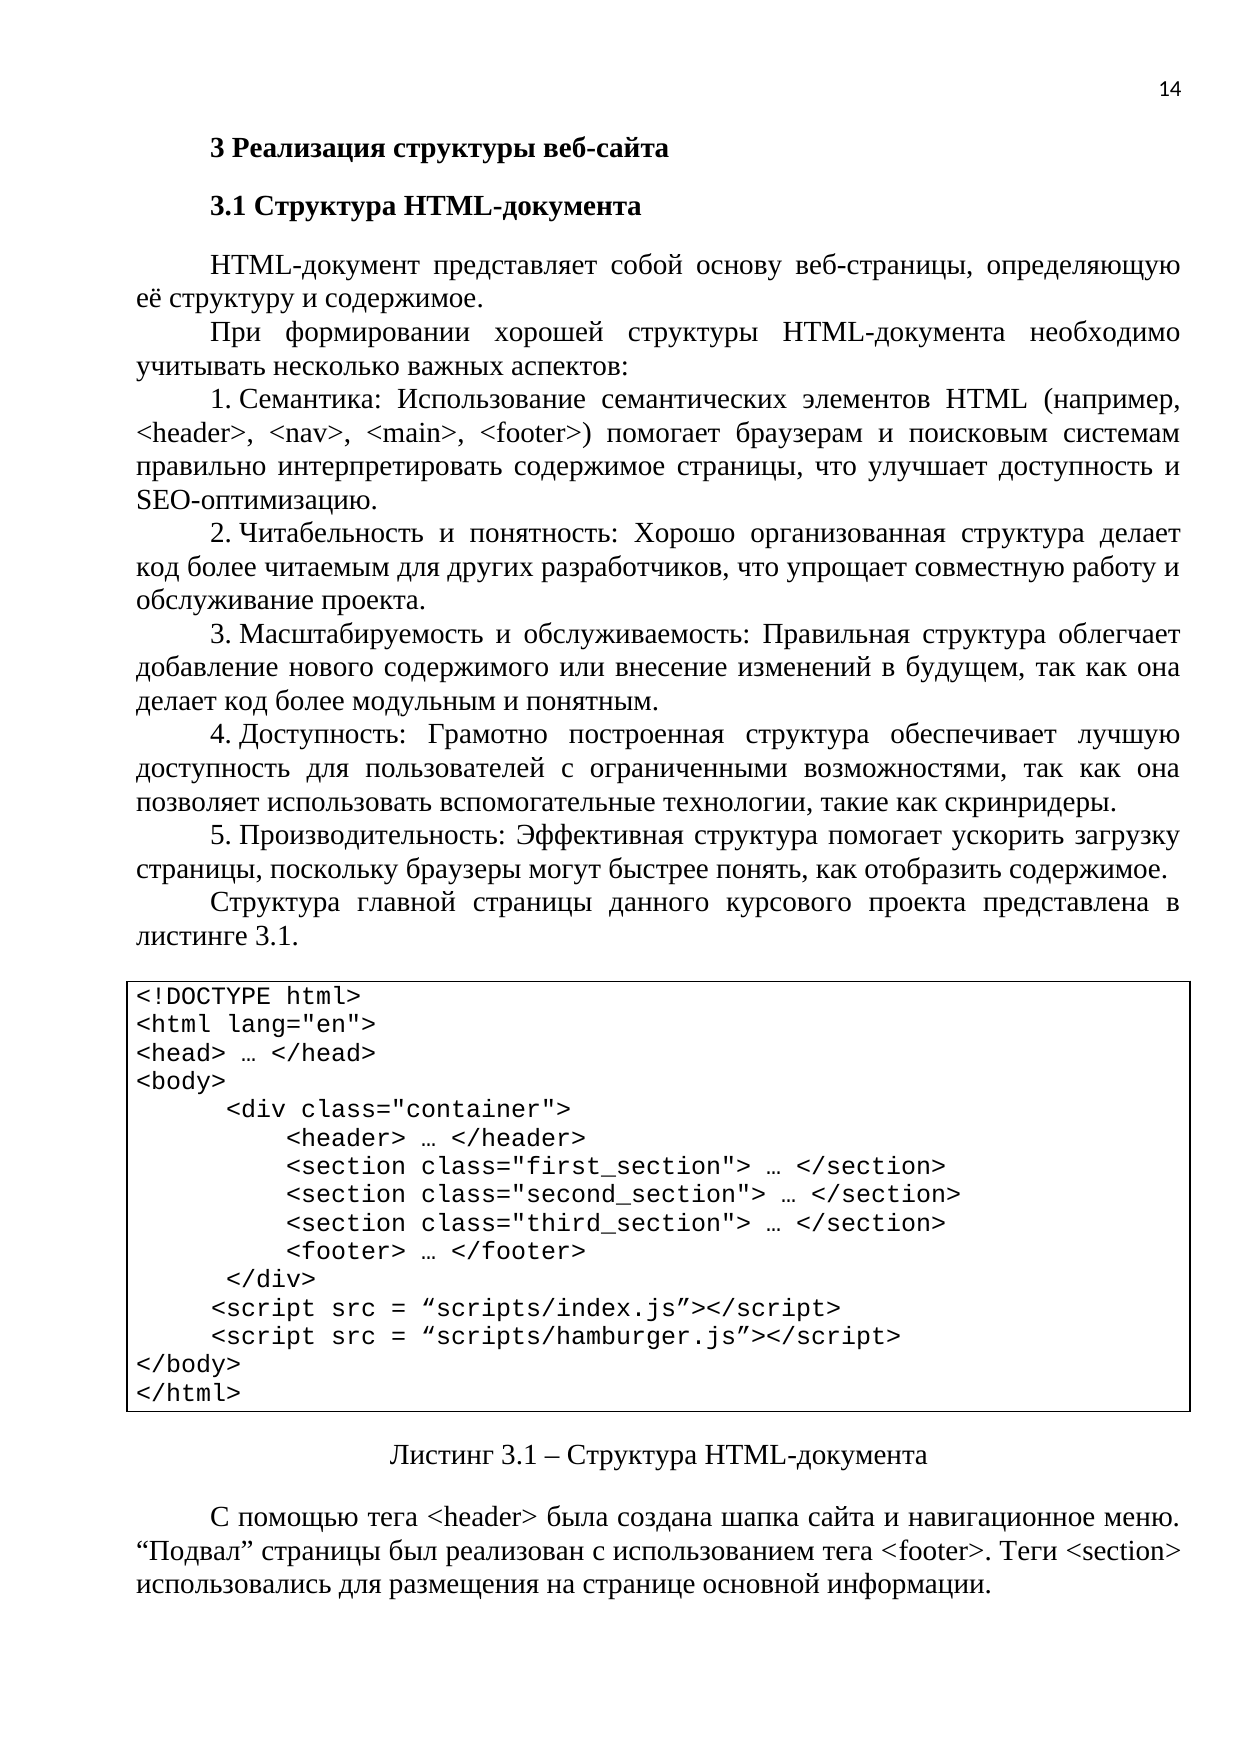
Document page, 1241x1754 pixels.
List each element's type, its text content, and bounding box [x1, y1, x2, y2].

text С помощью тега <header> была создана шапка сайта и навигационное меню. “Подвал” страницы был реализован с использованием тега <footer>. Теги <section> использовались для размещения на странице основной информации. [136, 1499, 1181, 1600]
text 3 Реализация структуры веб-сайта [136, 130, 1181, 163]
list Читабельность и понятность: Хорошо организованная структура делает код более читаемым для других разработчиков, что упрощает совместную работу и обслуживание проекта. [136, 515, 1181, 616]
text <script src = “scripts/index.js”></script> [136, 1295, 1181, 1324]
text <!DOCTYPE html> [128, 982, 1189, 1012]
text <head> … </head> [136, 1040, 1181, 1069]
text </body> [136, 1352, 1181, 1377]
text <section class="third_section"> … </section> [136, 1210, 1181, 1239]
text HTML-документ представляет собой основу веб-страницы, определяющую её структуру и содержимое. [136, 247, 1181, 314]
text <section class="second_section"> … </section> [136, 1182, 1181, 1210]
text <header> … </header> [136, 1125, 1181, 1154]
text </div> [136, 1267, 1181, 1295]
text При формировании хорошей структуры HTML-документа необходимо учитывать несколько важных аспектов: [136, 314, 1181, 381]
list Производительность: Эффективная структура помогает ускорить загрузку страницы, поскольку браузеры могут быстрее понять, как отобразить содержимое. [136, 817, 1181, 884]
text Листинг 3.1 – Структура HTML-документа [136, 1437, 1181, 1470]
text <footer> … </footer> [136, 1239, 1181, 1267]
list Доступность: Грамотно построенная структура обеспечивает лучшую доступность для пользователей с ограниченными возможностями, так как она позволяет использовать вспомогательные технологии, такие как скринридеры. [136, 717, 1181, 817]
text </html> [128, 1377, 1189, 1411]
text Структура главной страницы данного курсового проекта представлена в листинге 3.1. [136, 884, 1181, 951]
list Семантика: Использование семантических элементов HTML (например, <header>, <nav>, <main>, <footer>) помогает браузерам и поисковым системам правильно интерпретировать содержимое страницы, что улучшает доступность и SEO-оптимизацию. [136, 381, 1181, 515]
text <section class="first_section"> … </section> [136, 1154, 1181, 1182]
text <div class="container"> [136, 1097, 1181, 1125]
text 3.1 Структура HTML-документа [136, 188, 1181, 222]
text <script src = “scripts/hamburger.js”></script> [136, 1324, 1181, 1352]
text <body> [136, 1069, 1181, 1097]
list Масштабируемость и обслуживаемость: Правильная структура облегчает добавление нового содержимого или внесение изменений в будущем, так как она делает код более модульным и понятным. [136, 616, 1181, 717]
text <html lang="en"> [136, 1012, 1181, 1040]
